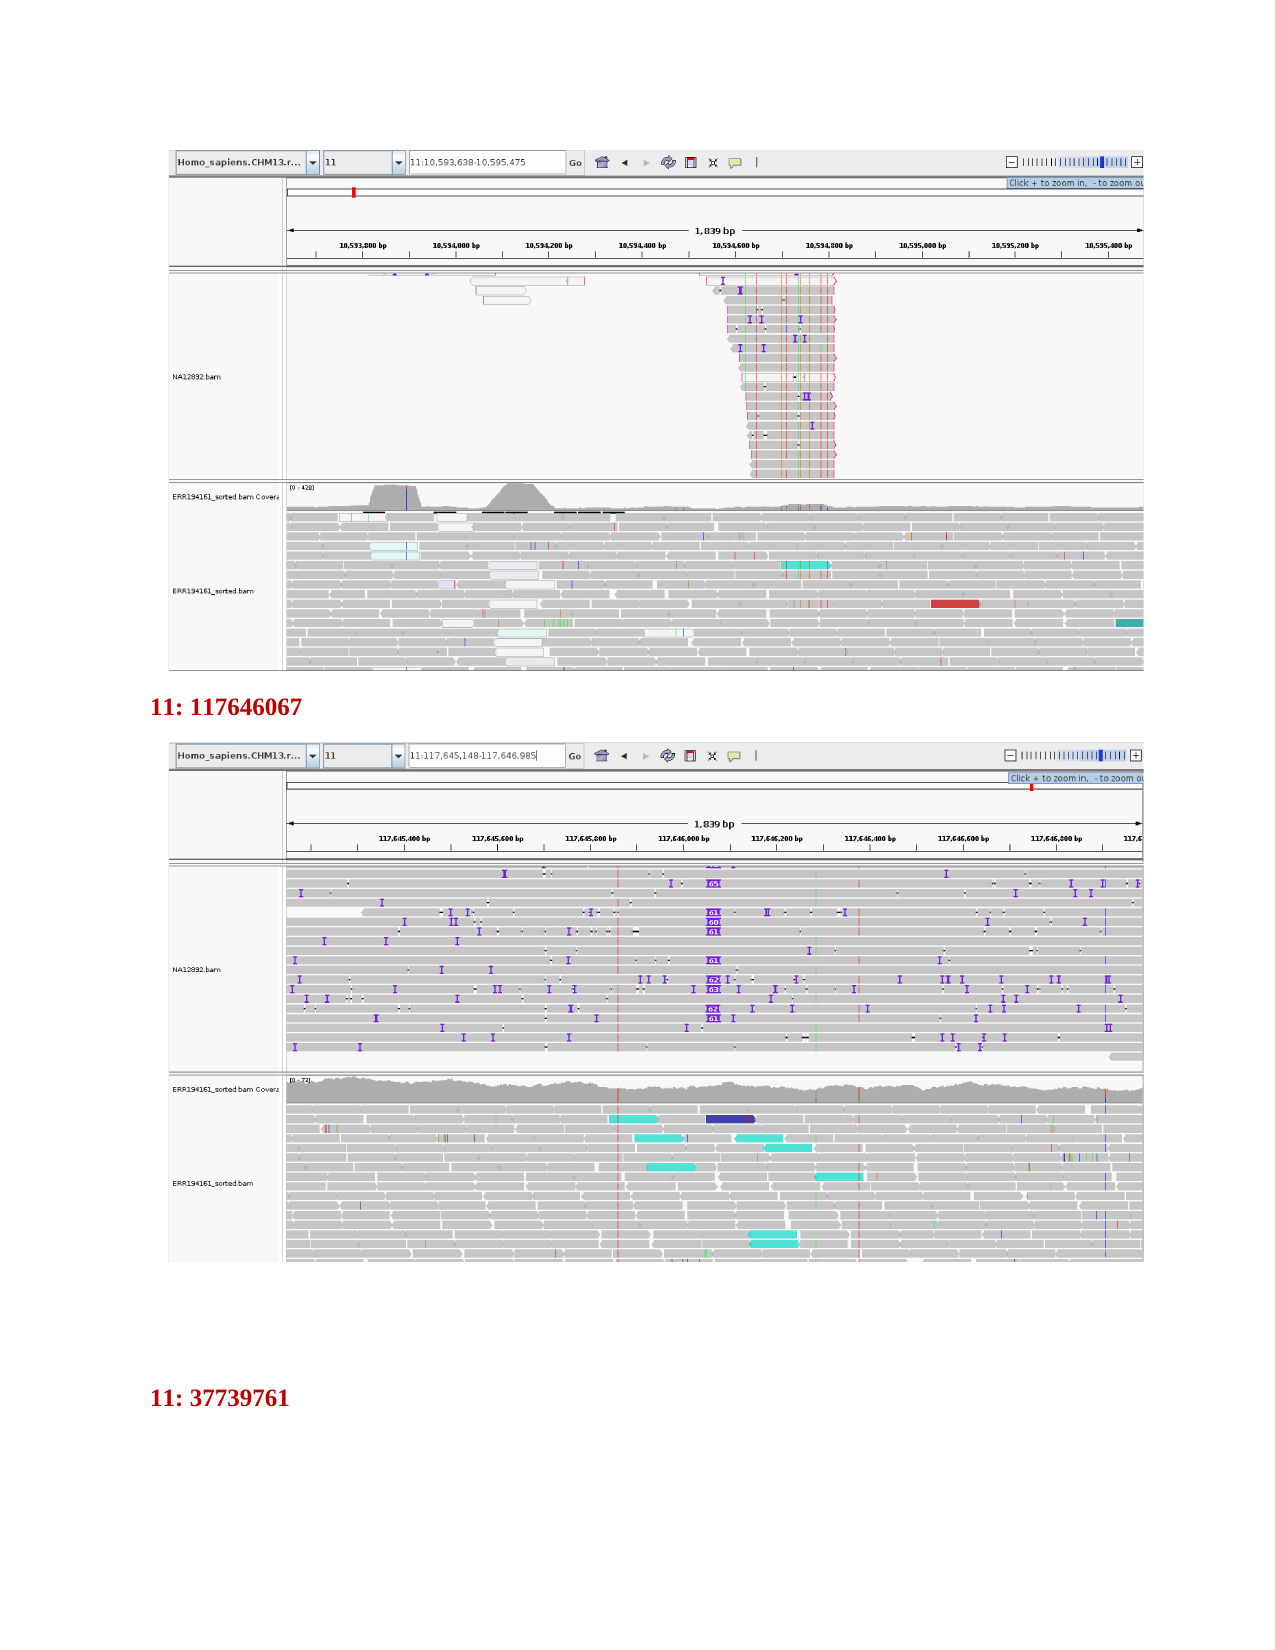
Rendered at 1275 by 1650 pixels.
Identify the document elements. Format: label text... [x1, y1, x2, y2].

text 11: 37739761 [150, 1383, 1125, 1412]
text 11: 117646067 [150, 692, 1125, 721]
